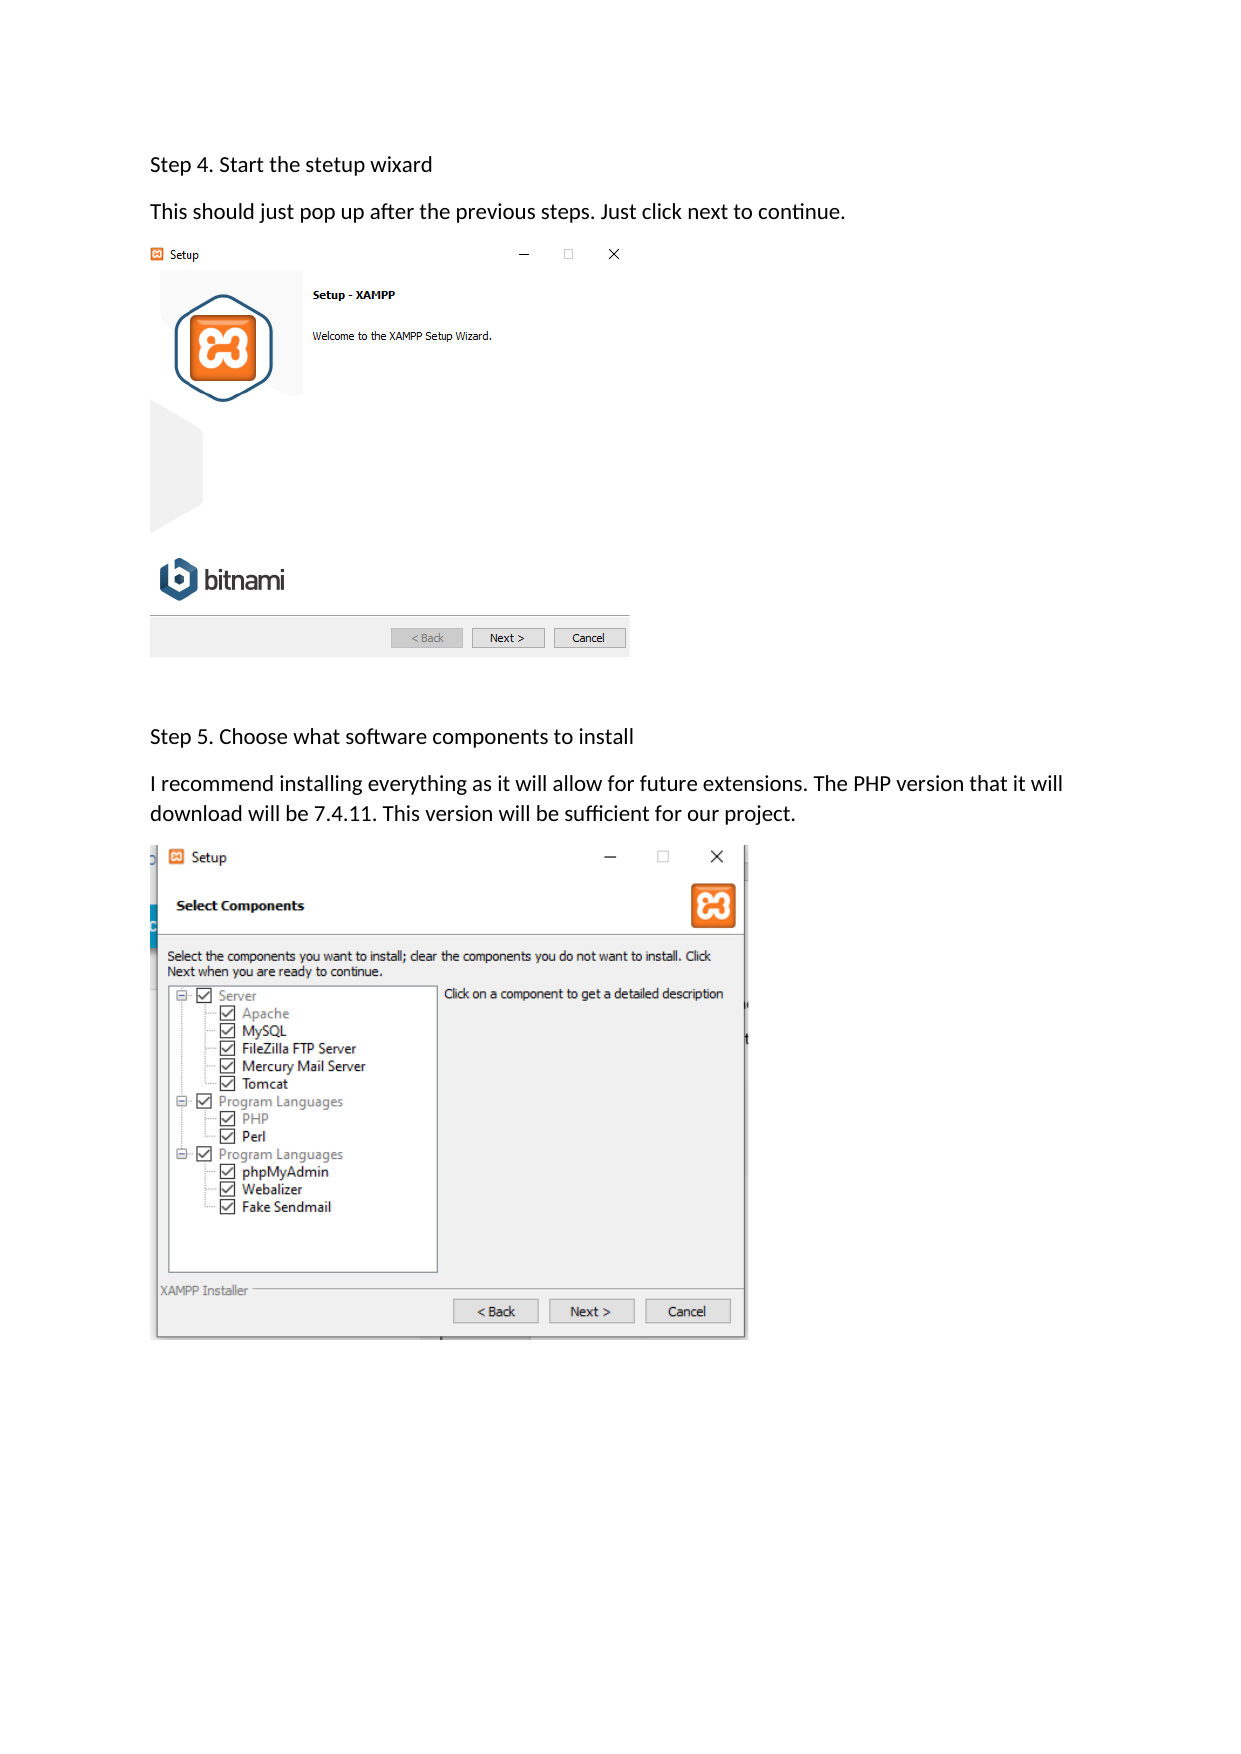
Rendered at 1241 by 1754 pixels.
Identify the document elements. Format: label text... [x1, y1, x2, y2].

picture [150, 845, 749, 1340]
picture [150, 243, 630, 657]
text I recommend installing everything as it will allow for future extensions. The PHP version that it will download will be 7.4.11. This version will be sufficient for our project. [150, 769, 1090, 827]
text Step 5. Choose what software components to install [150, 722, 1090, 750]
text This should just pop up after the previous steps. Just click next to continue. [150, 197, 1090, 225]
text Step 4. Start the stetup wixard [150, 150, 1090, 178]
